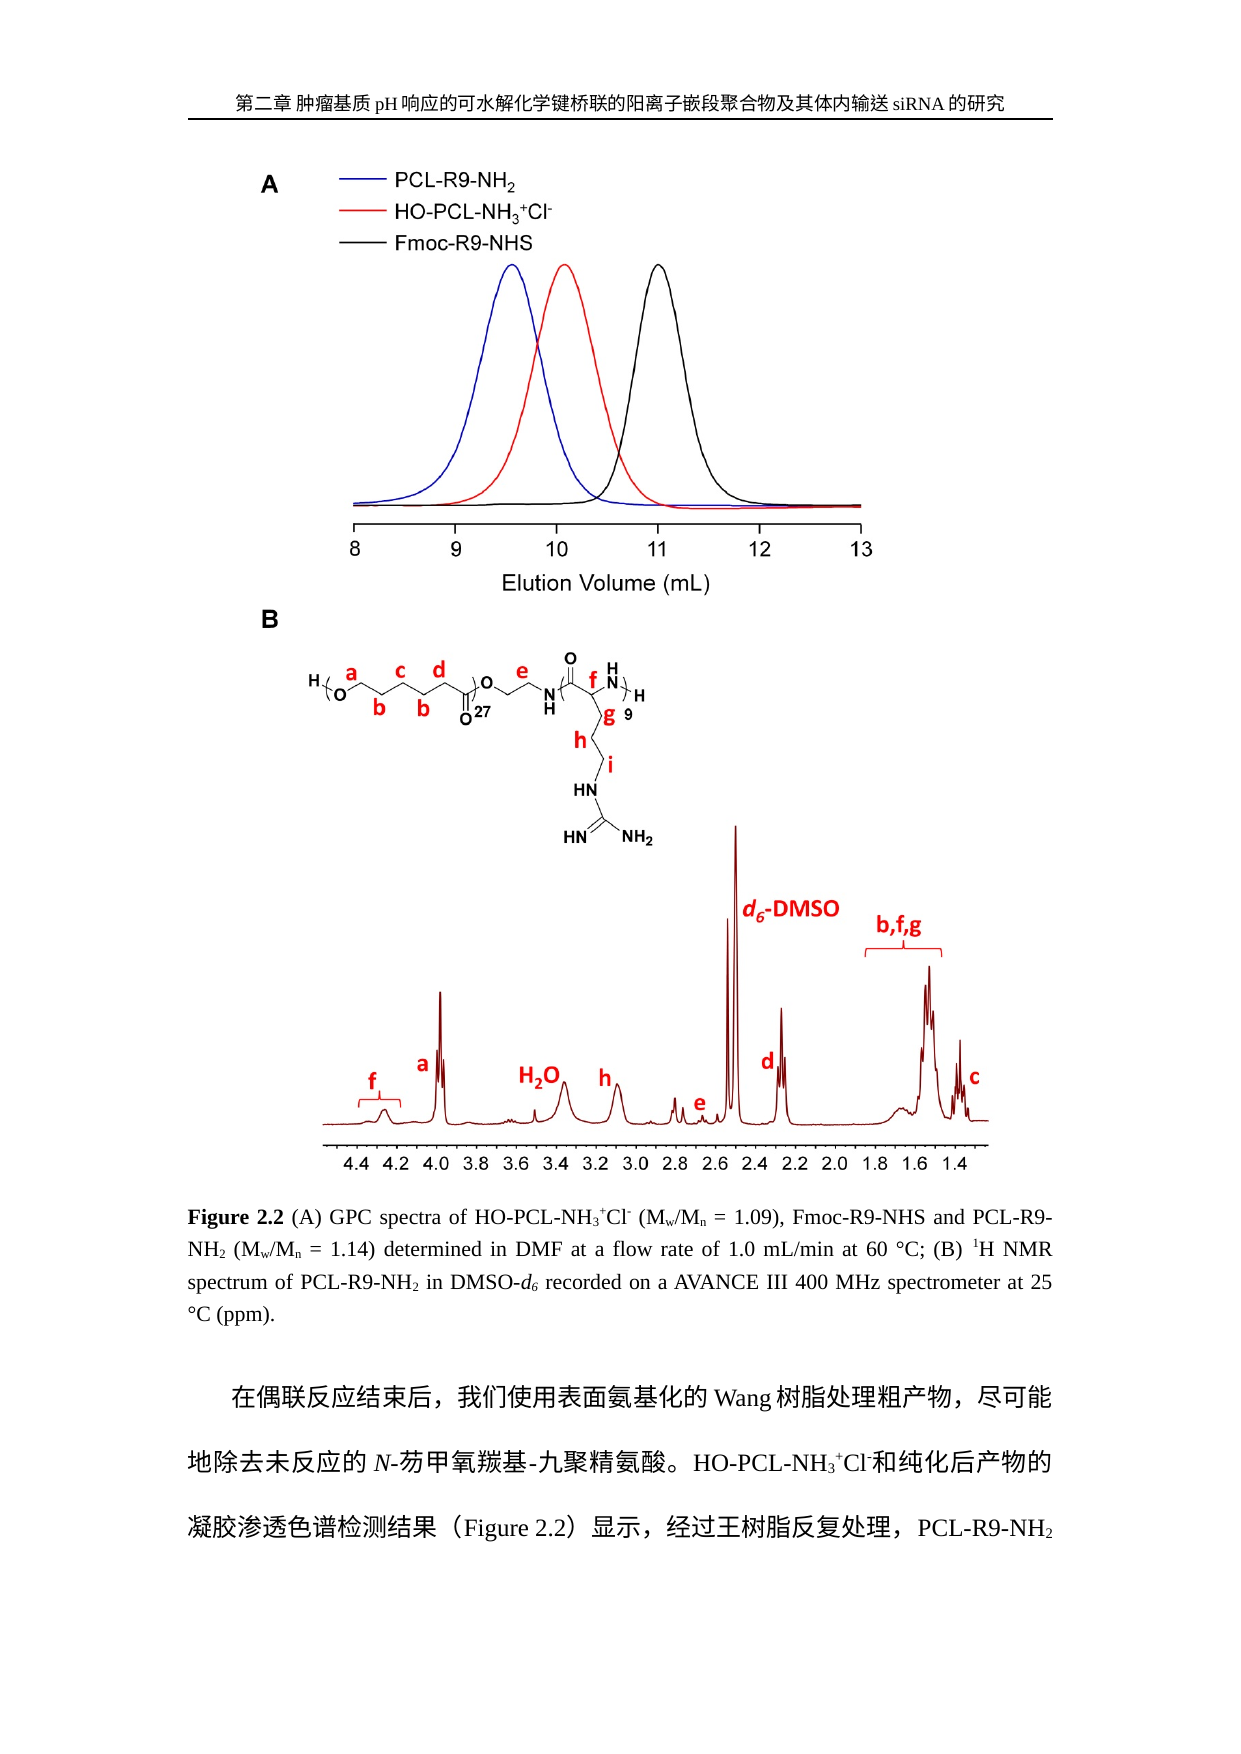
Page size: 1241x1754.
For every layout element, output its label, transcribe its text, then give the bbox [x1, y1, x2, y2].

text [187, 1363, 1053, 1558]
text Figure 2.2 (A) GPC spectra of HO-PCL-NH3+Cl- (Mw/Mn = 1.09), Fmoc-R9-NHS and PCL-R9-NH2 (Mw/Mn = 1.14) determined in DMF at a flow rate of 1.0 mL/min at 60 °C; (B) 1H NMR spectrum of PCL-R9-NH2 in DMSO-d6 recorded on a AVANCE III 400 MHz spectrometer at 25 °C (ppm). [187, 1200, 1053, 1330]
picture [245, 160, 995, 1185]
